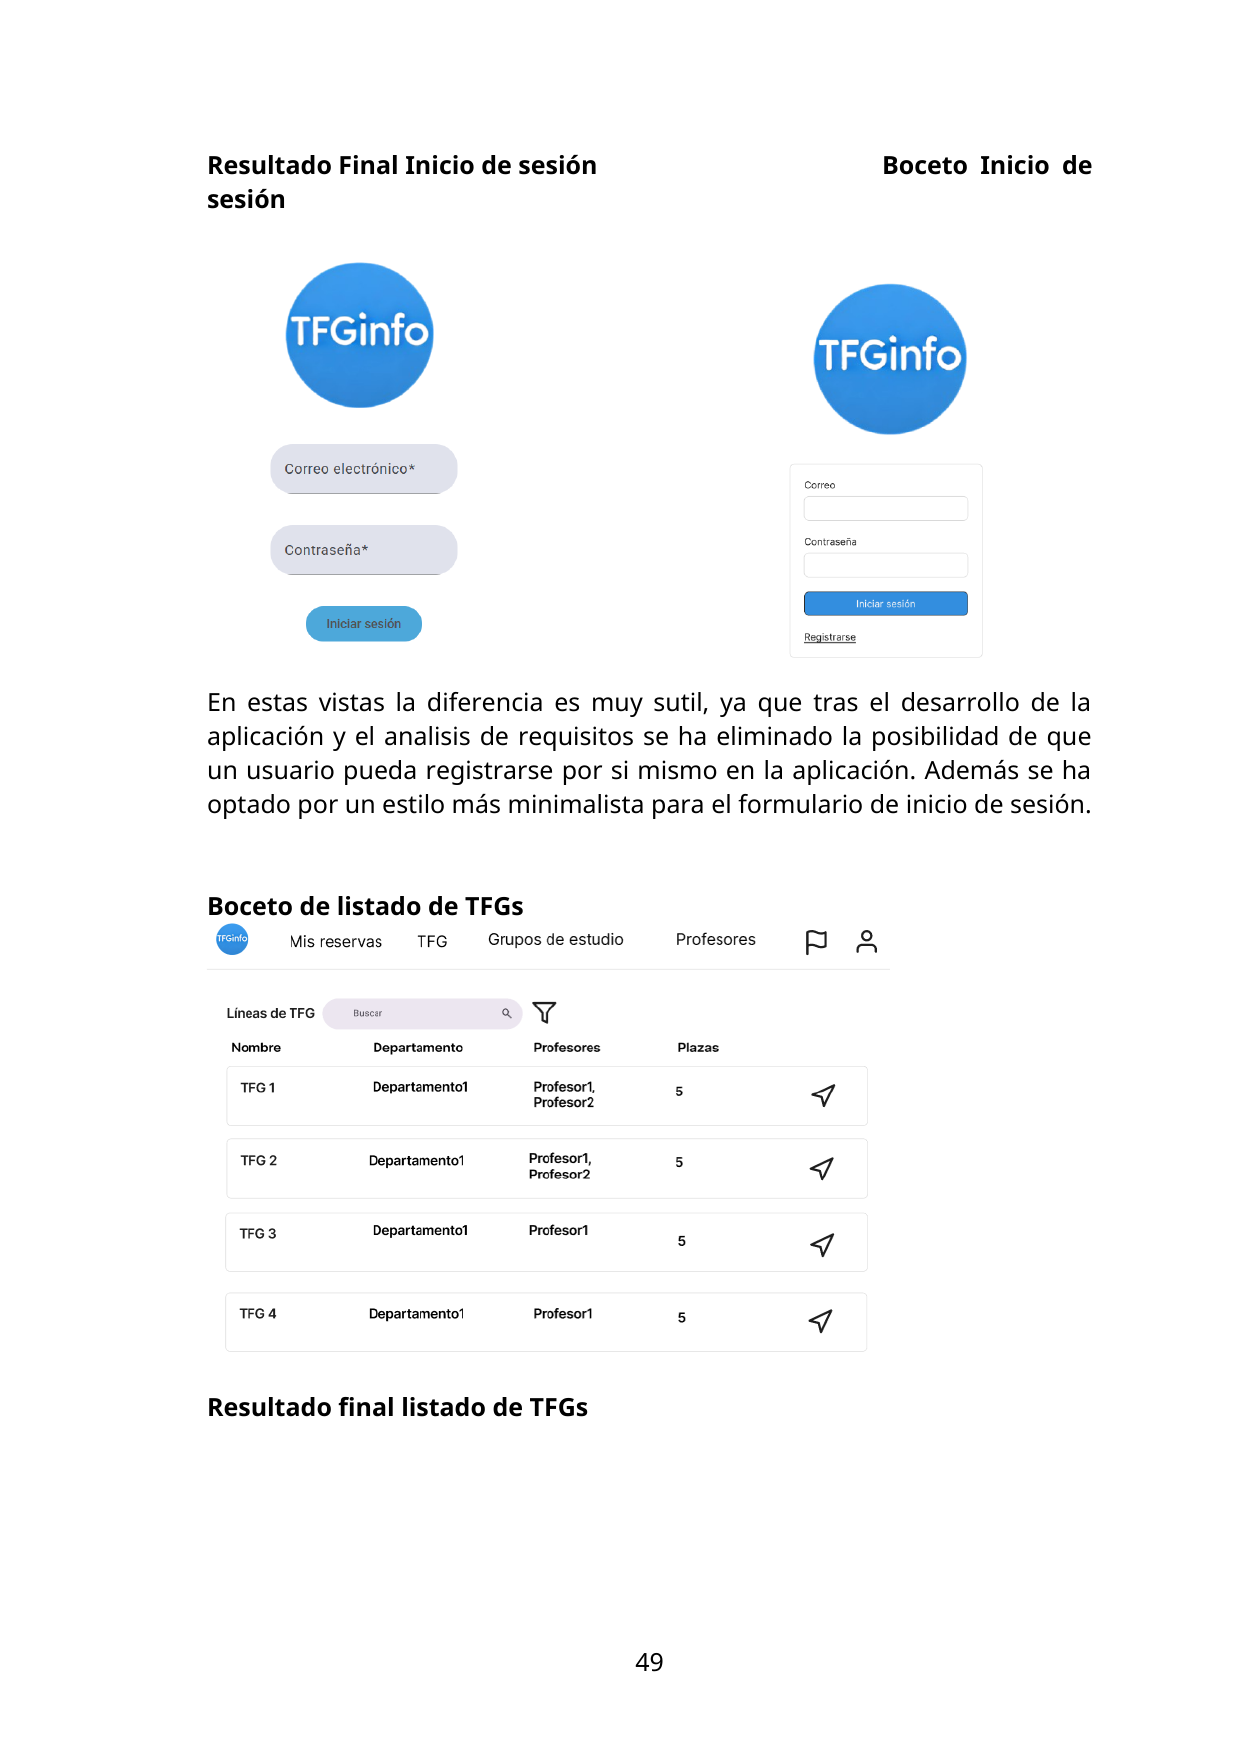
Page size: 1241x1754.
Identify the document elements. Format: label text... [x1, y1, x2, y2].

text Resultado final listado de TFGs [207, 1390, 1092, 1424]
text En estas vistas la diferencia es muy sutil, ya que tras el desarrollo de la aplicación y el analisis de requisitos se ha eliminado la posibilidad de que un usuario pueda registrarse por si mismo en la aplicación. Además se ha optado por un estilo más minimalista para el formulario de inicio de sesión. [207, 684, 1092, 821]
picture [746, 256, 1003, 685]
text Boceto de listado de TFGs [207, 889, 1092, 923]
text Resultado Final Inicio de sesión Boceto Inicio de sesión [207, 148, 1092, 216]
picture [206, 922, 890, 1390]
picture [206, 250, 493, 685]
